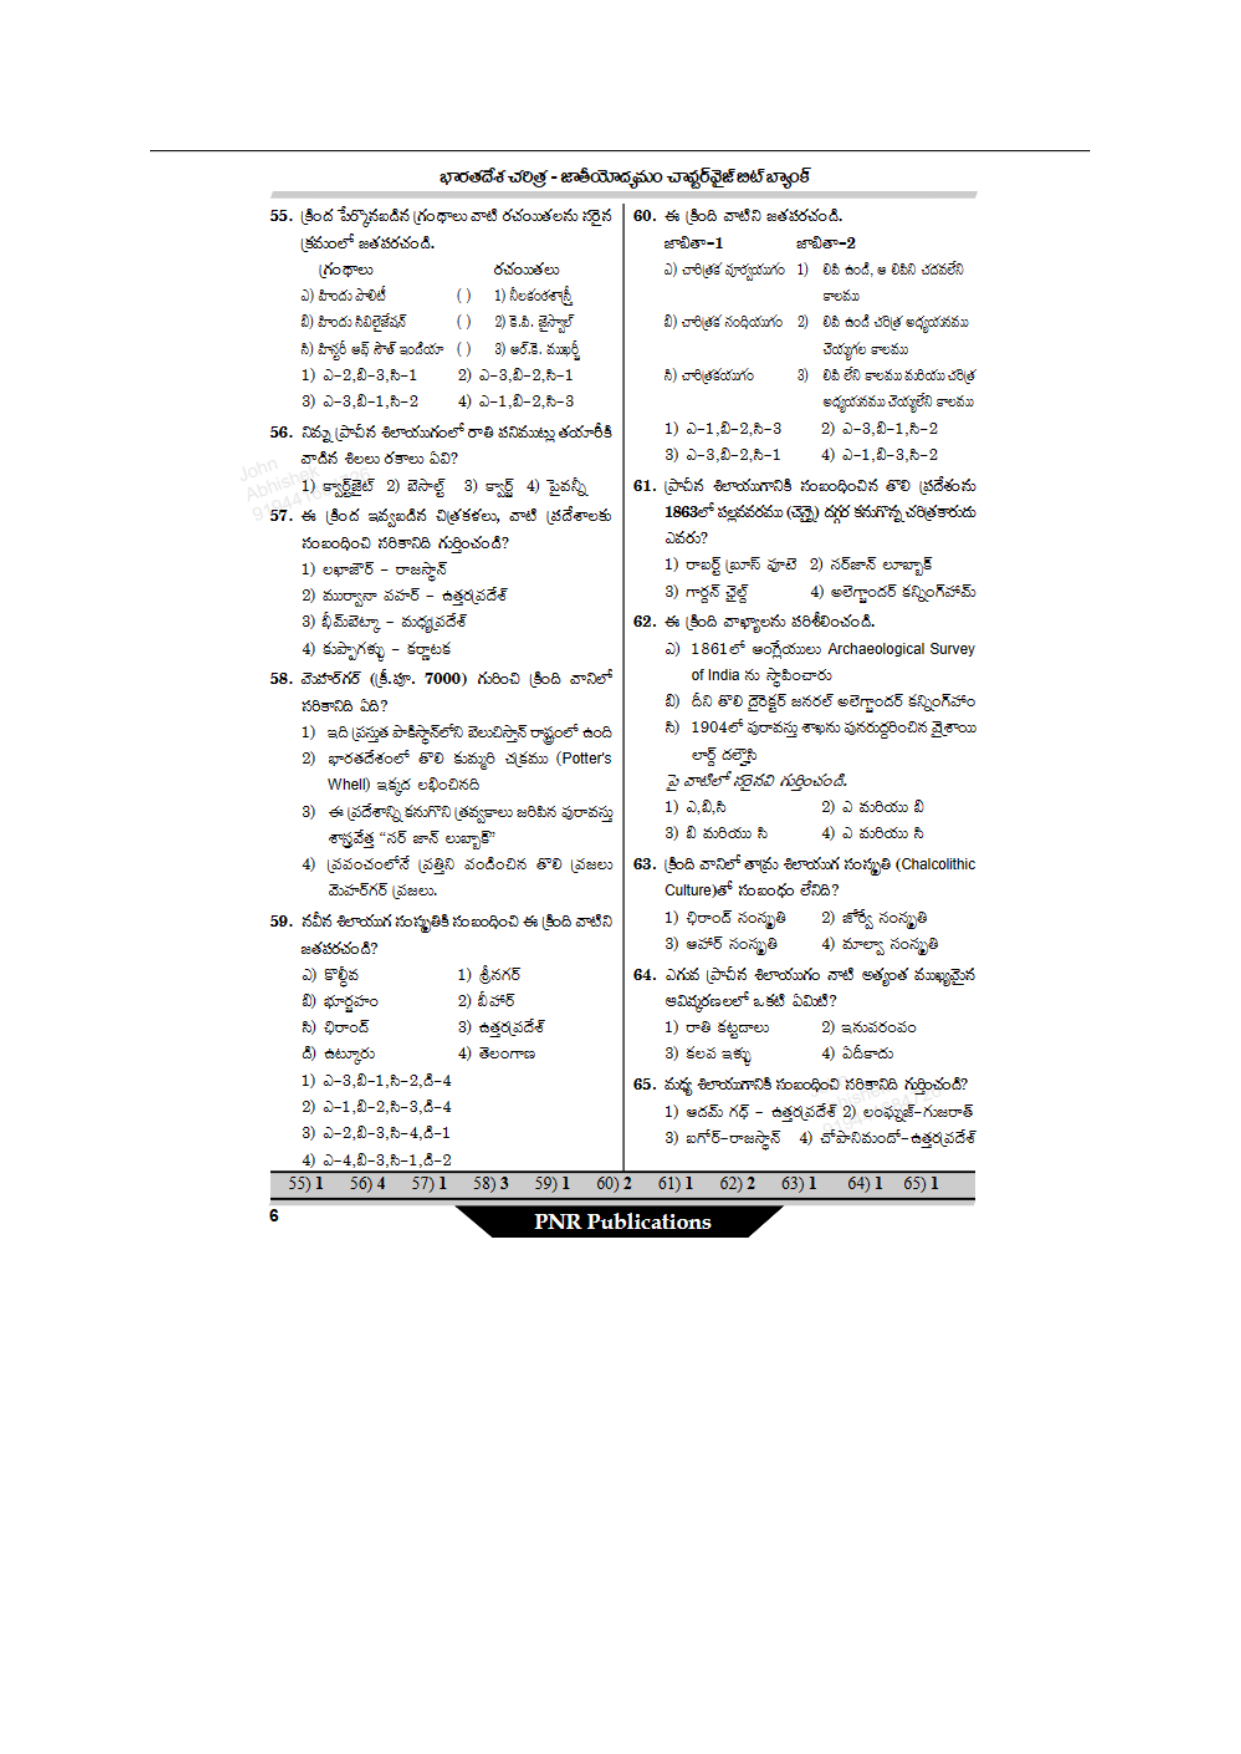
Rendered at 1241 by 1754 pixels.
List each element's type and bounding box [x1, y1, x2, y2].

picture [150, 150, 1091, 1239]
